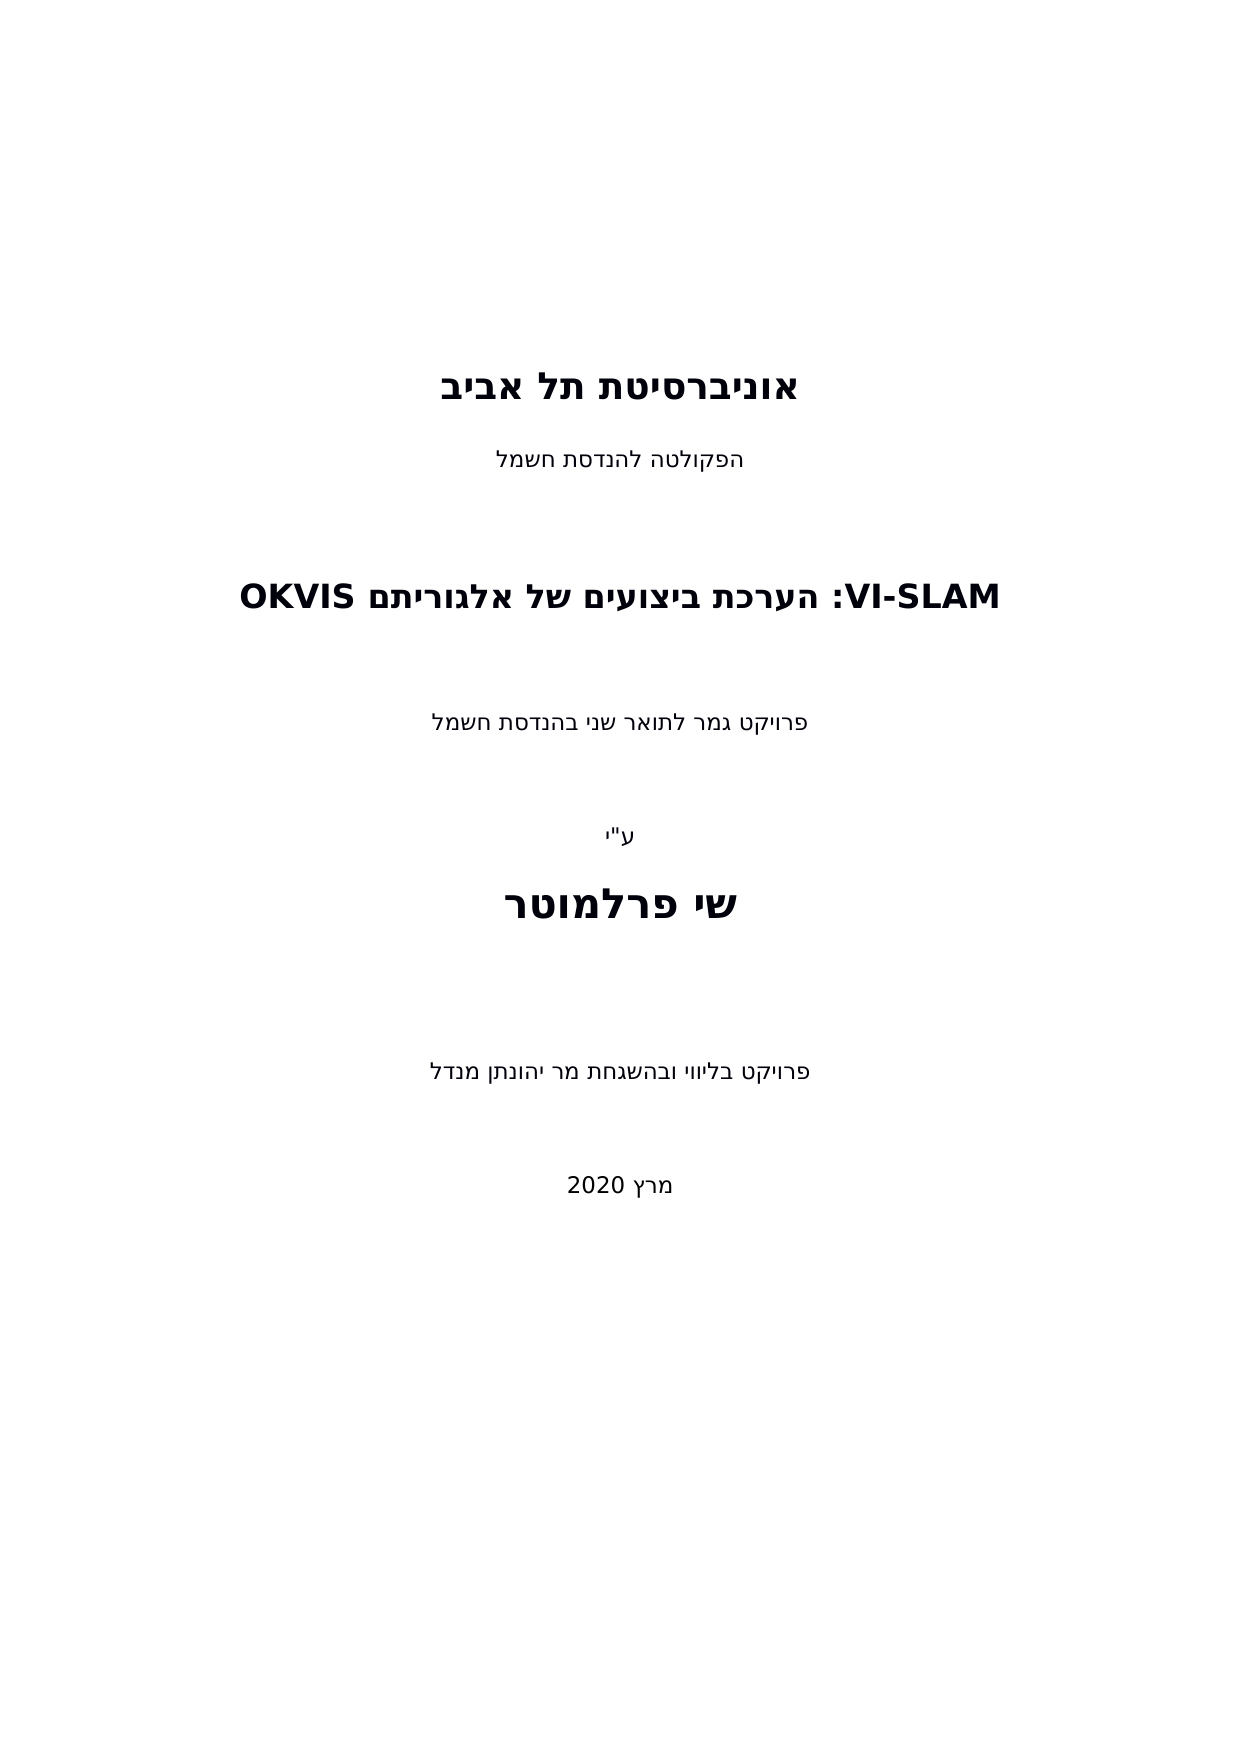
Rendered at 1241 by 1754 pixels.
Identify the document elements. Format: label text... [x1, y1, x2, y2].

text פרויקט בליווי ובהשגחת מר יהונתן מנדל [118, 1058, 1122, 1085]
text ע"י [118, 823, 1122, 849]
text VI-SLAM: הערכת ביצועים של אלגוריתם OKVIS [118, 578, 1122, 617]
text הפקולטה להנדסת חשמל [118, 446, 1122, 473]
text אוניברסיטת תל אביב [118, 364, 1122, 408]
text פרויקט גמר לתואר שני בהנדסת חשמל [118, 709, 1122, 736]
text שי פרלמוטר [118, 879, 1122, 928]
text מרץ 2020 [118, 1172, 1122, 1198]
